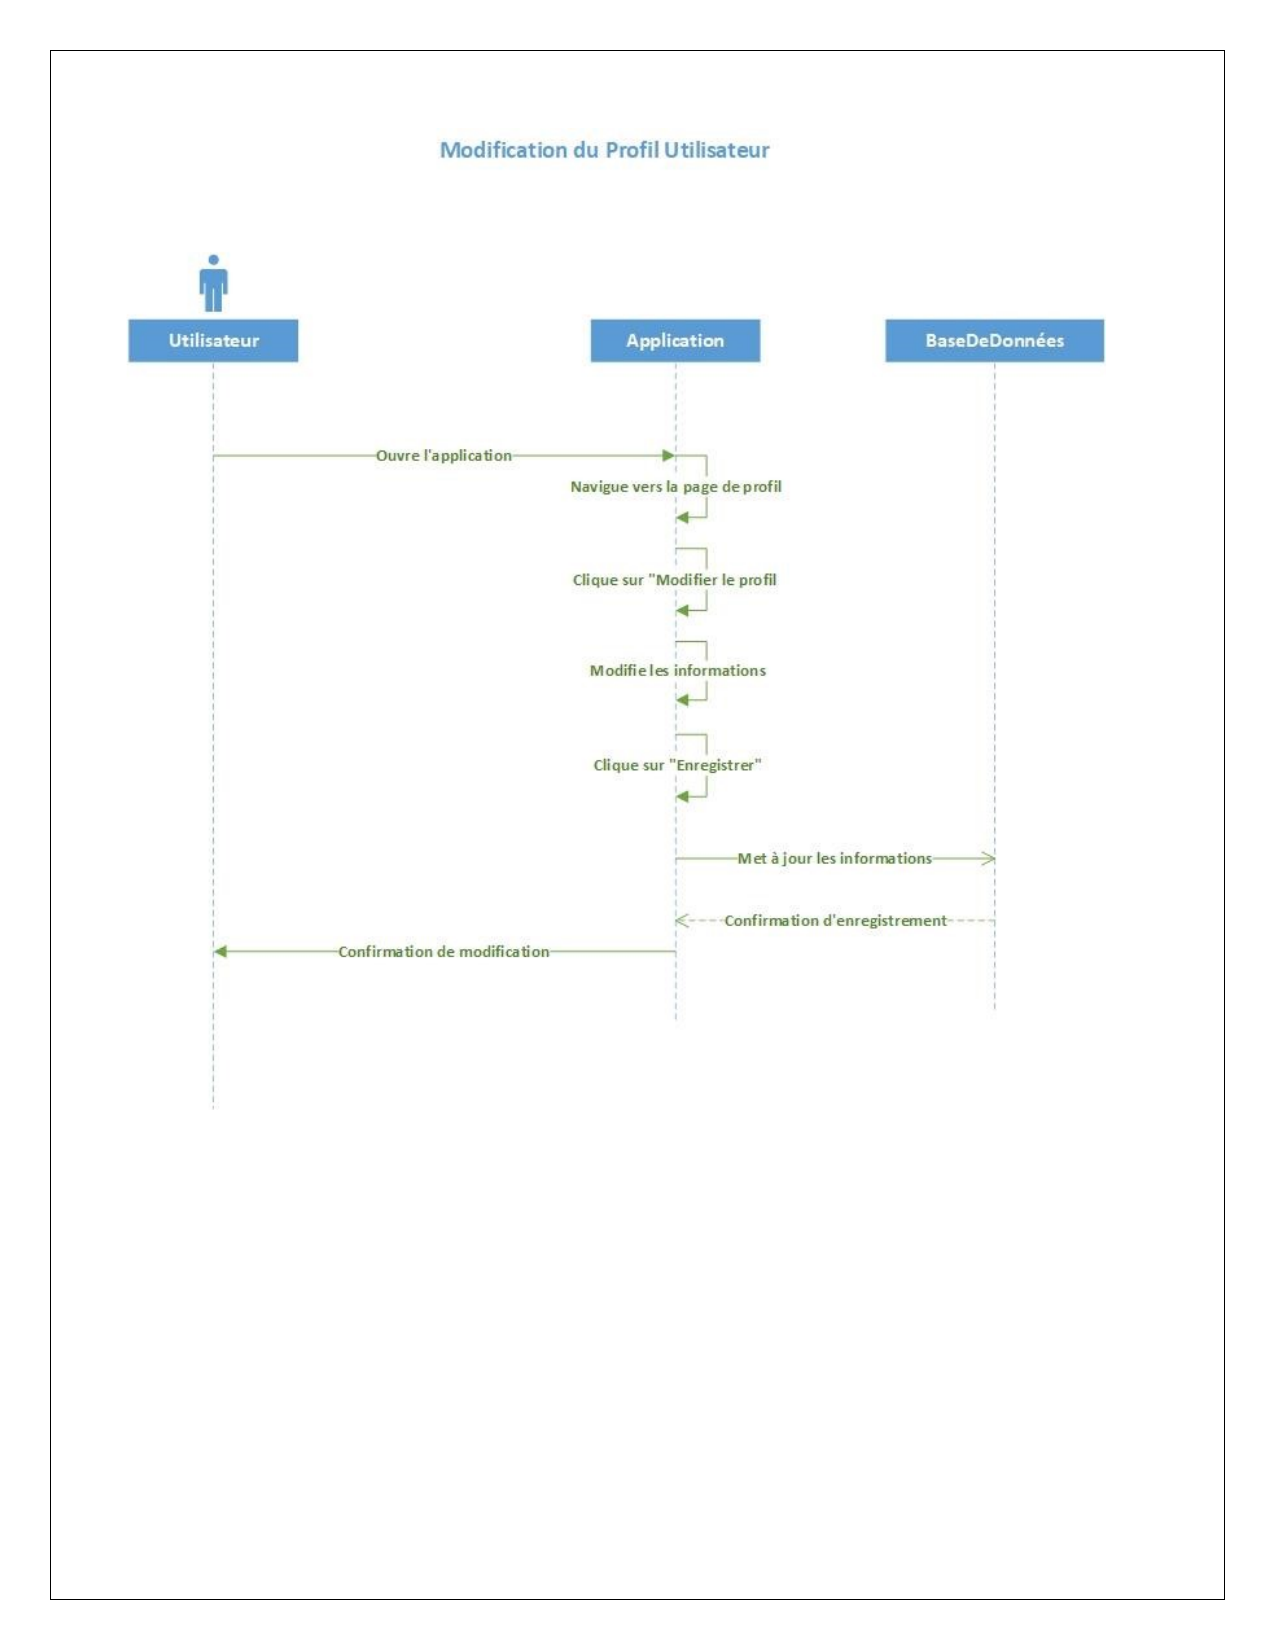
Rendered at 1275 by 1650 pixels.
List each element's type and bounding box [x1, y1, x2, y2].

picture [126, 128, 1107, 1110]
